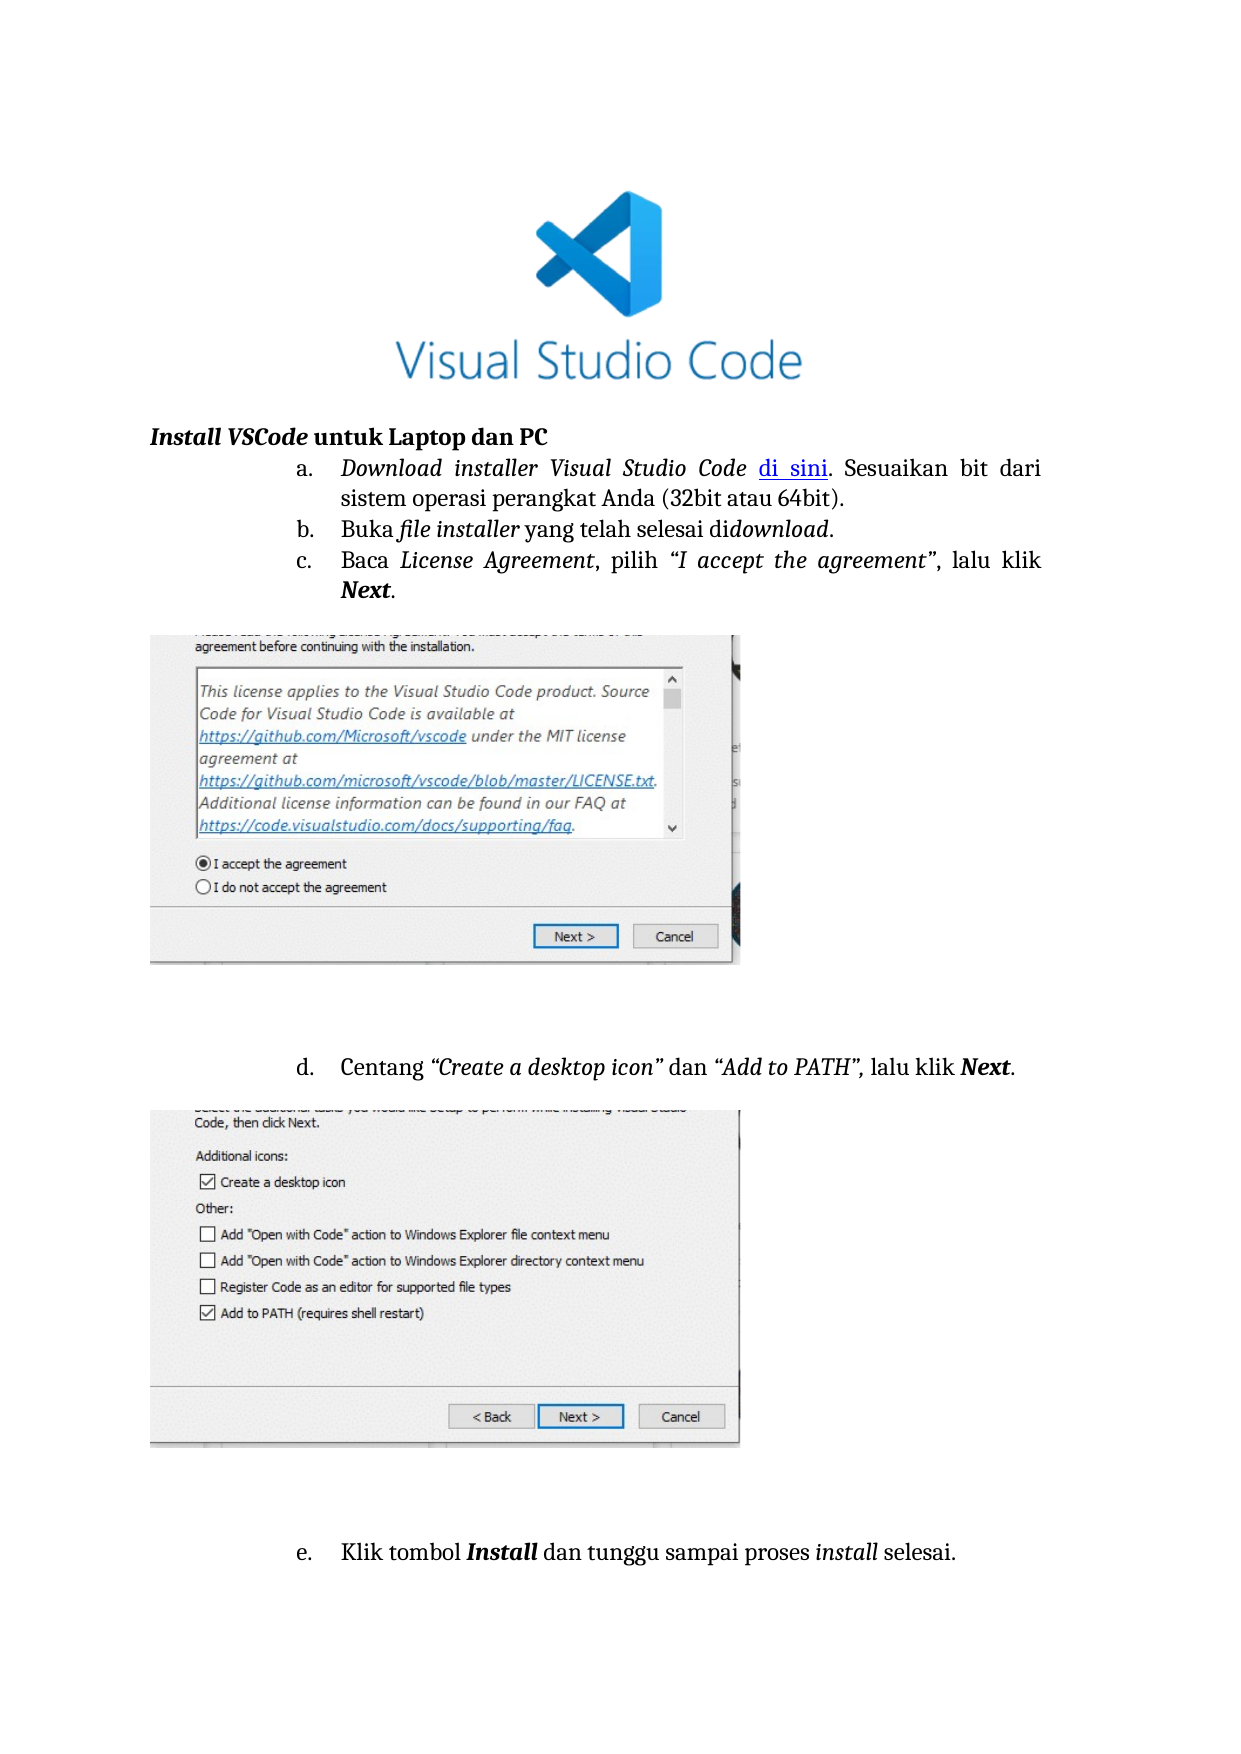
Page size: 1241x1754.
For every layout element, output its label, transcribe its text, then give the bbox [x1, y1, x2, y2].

picture [379, 150, 861, 421]
list Download installer Visual Studio Code di sini. Sesuaikan bit dari sistem operasi perangkat Anda (32bit atau 64bit). [296, 454, 1042, 513]
text Install VSCode untuk Laptop dan PC [150, 423, 1090, 452]
picture [150, 1110, 741, 1448]
list Centang “Create a desktop icon” dan “Add to PATH”, lalu klik Next. [296, 1052, 1042, 1081]
list Buka file installer yang telah selesai didownload. [296, 515, 1042, 544]
list Klik tombol Install dan tunggu sampai proses install selesai. [296, 1538, 1042, 1567]
list Baca License Agreement, pilih “I accept the agreement”, lalu klik Next. [296, 546, 1042, 605]
picture [150, 635, 741, 965]
